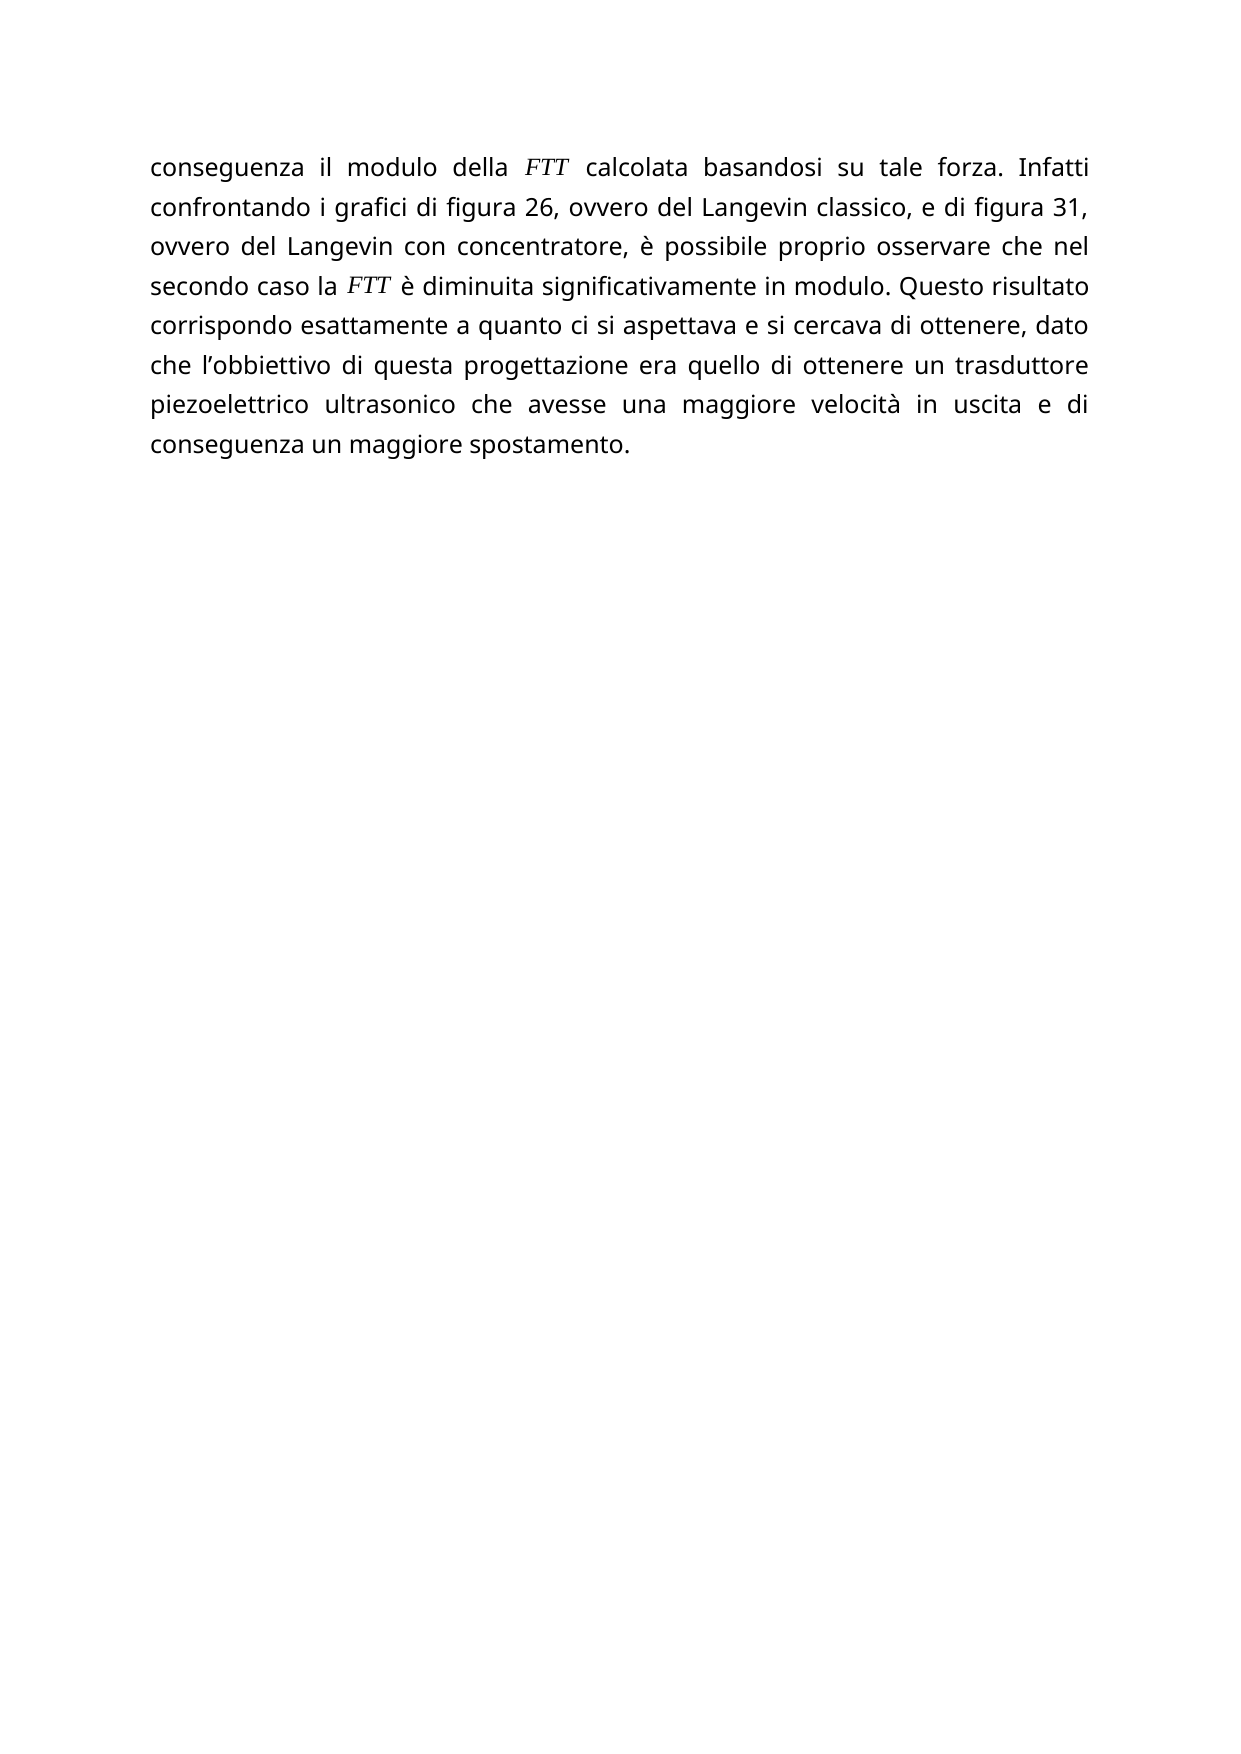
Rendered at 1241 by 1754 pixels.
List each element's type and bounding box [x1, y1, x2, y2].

text [150, 150, 1090, 460]
